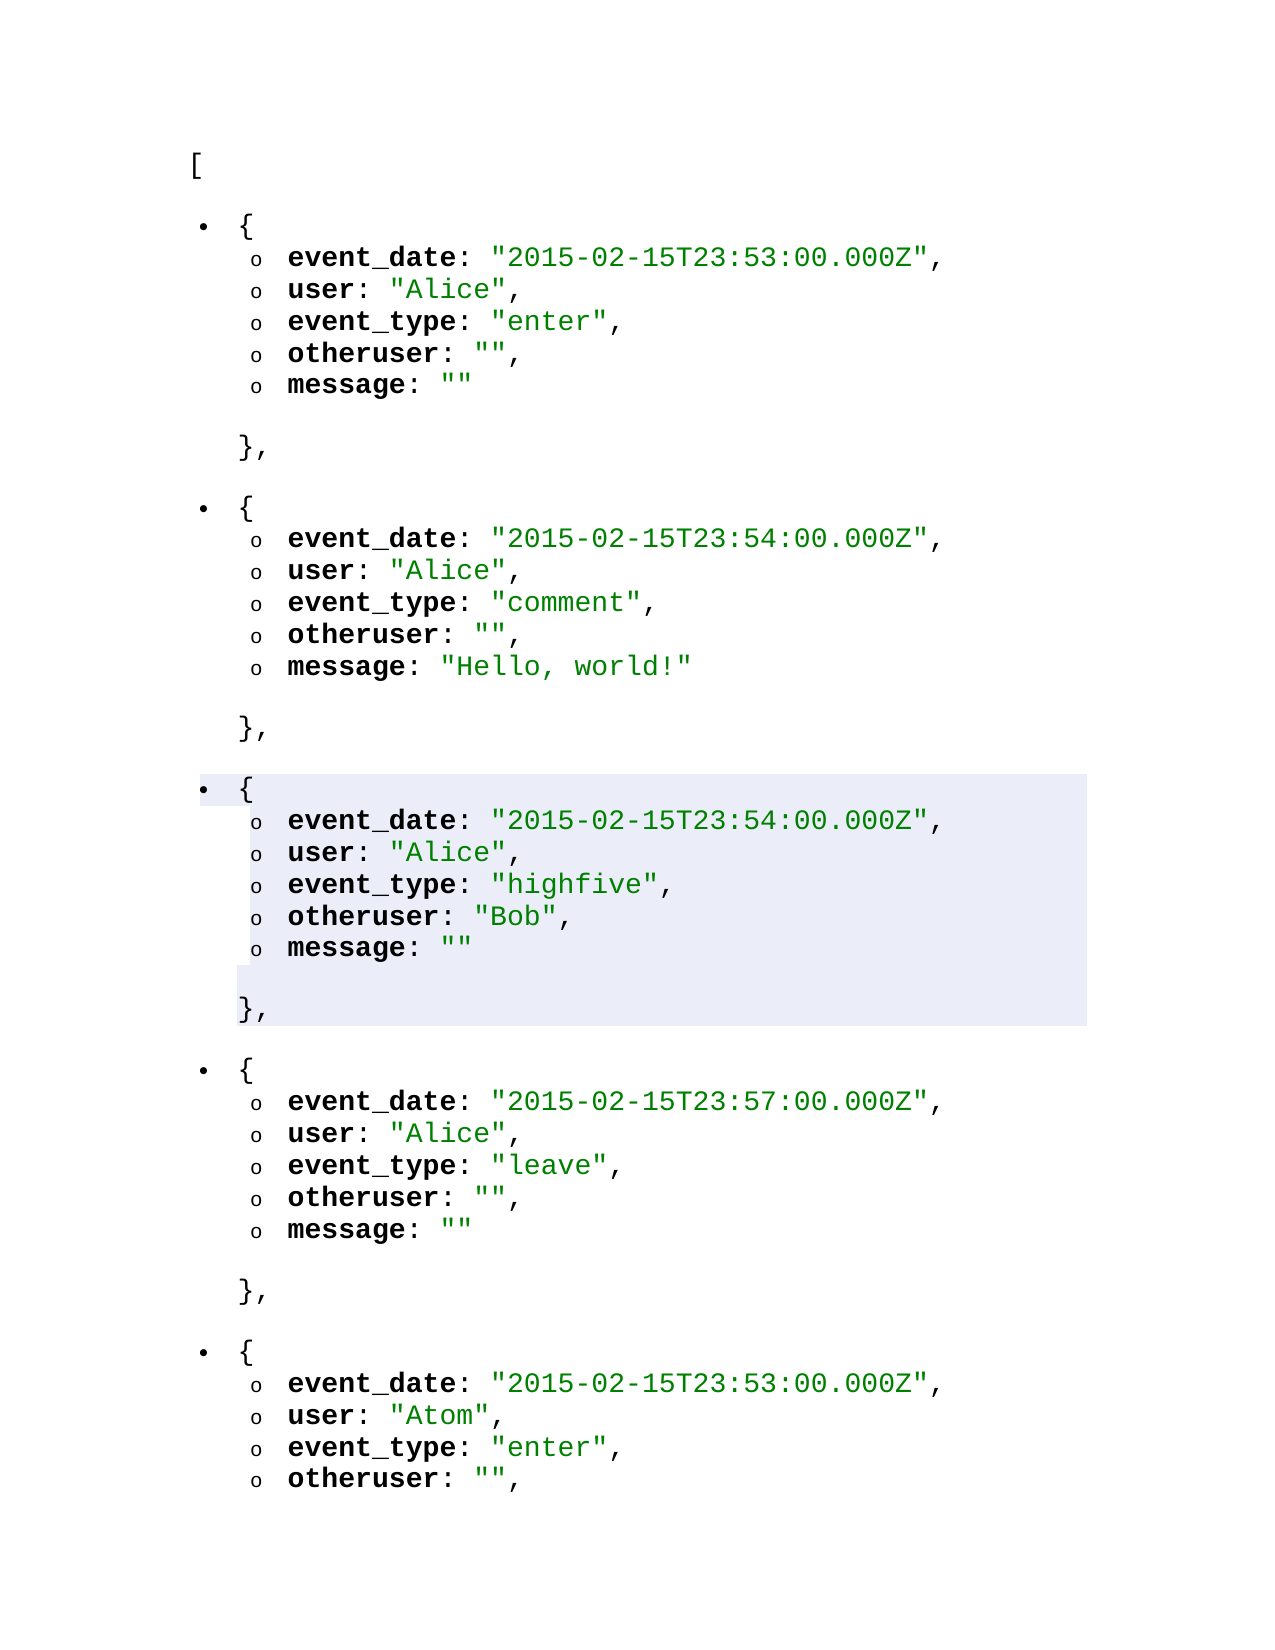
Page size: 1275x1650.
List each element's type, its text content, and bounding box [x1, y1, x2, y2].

text }, [237, 431, 1087, 463]
list { [200, 1337, 1087, 1369]
list otheruser: "", [250, 620, 1087, 652]
list { [200, 492, 1087, 524]
text [ [187, 150, 1087, 182]
list user: "Alice", [250, 556, 1087, 588]
list { [200, 211, 1087, 243]
list message: "" [250, 370, 1087, 402]
list user: "Alice", [250, 275, 1087, 307]
text }, [237, 1276, 1087, 1308]
list event_date: "2015-02-15T23:54:00.000Z", [250, 524, 1087, 556]
list user: "Atom", [250, 1401, 1087, 1432]
list event_date: "2015-02-15T23:57:00.000Z", [250, 1087, 1087, 1119]
list message: "" [250, 1215, 1087, 1247]
list otheruser: "", [250, 338, 1087, 370]
list event_type: "leave", [250, 1151, 1087, 1183]
list event_type: "highfive", [250, 869, 1087, 901]
text }, [237, 994, 1087, 1026]
list event_type: "enter", [250, 1432, 1087, 1464]
list { [200, 774, 1087, 806]
list message: "" [250, 933, 1087, 965]
list event_type: "comment", [250, 588, 1087, 620]
list event_date: "2015-02-15T23:53:00.000Z", [250, 1369, 1087, 1401]
list { [200, 1055, 1087, 1087]
list event_date: "2015-02-15T23:54:00.000Z", [250, 806, 1087, 838]
list user: "Alice", [250, 838, 1087, 869]
list otheruser: "", [250, 1183, 1087, 1215]
list user: "Alice", [250, 1119, 1087, 1151]
list message: "Hello, world!" [250, 652, 1087, 684]
list otheruser: "", [250, 1464, 1087, 1496]
list event_date: "2015-02-15T23:53:00.000Z", [250, 243, 1087, 275]
text }, [237, 713, 1087, 745]
list otheruser: "Bob", [250, 901, 1087, 933]
list event_type: "enter", [250, 307, 1087, 338]
